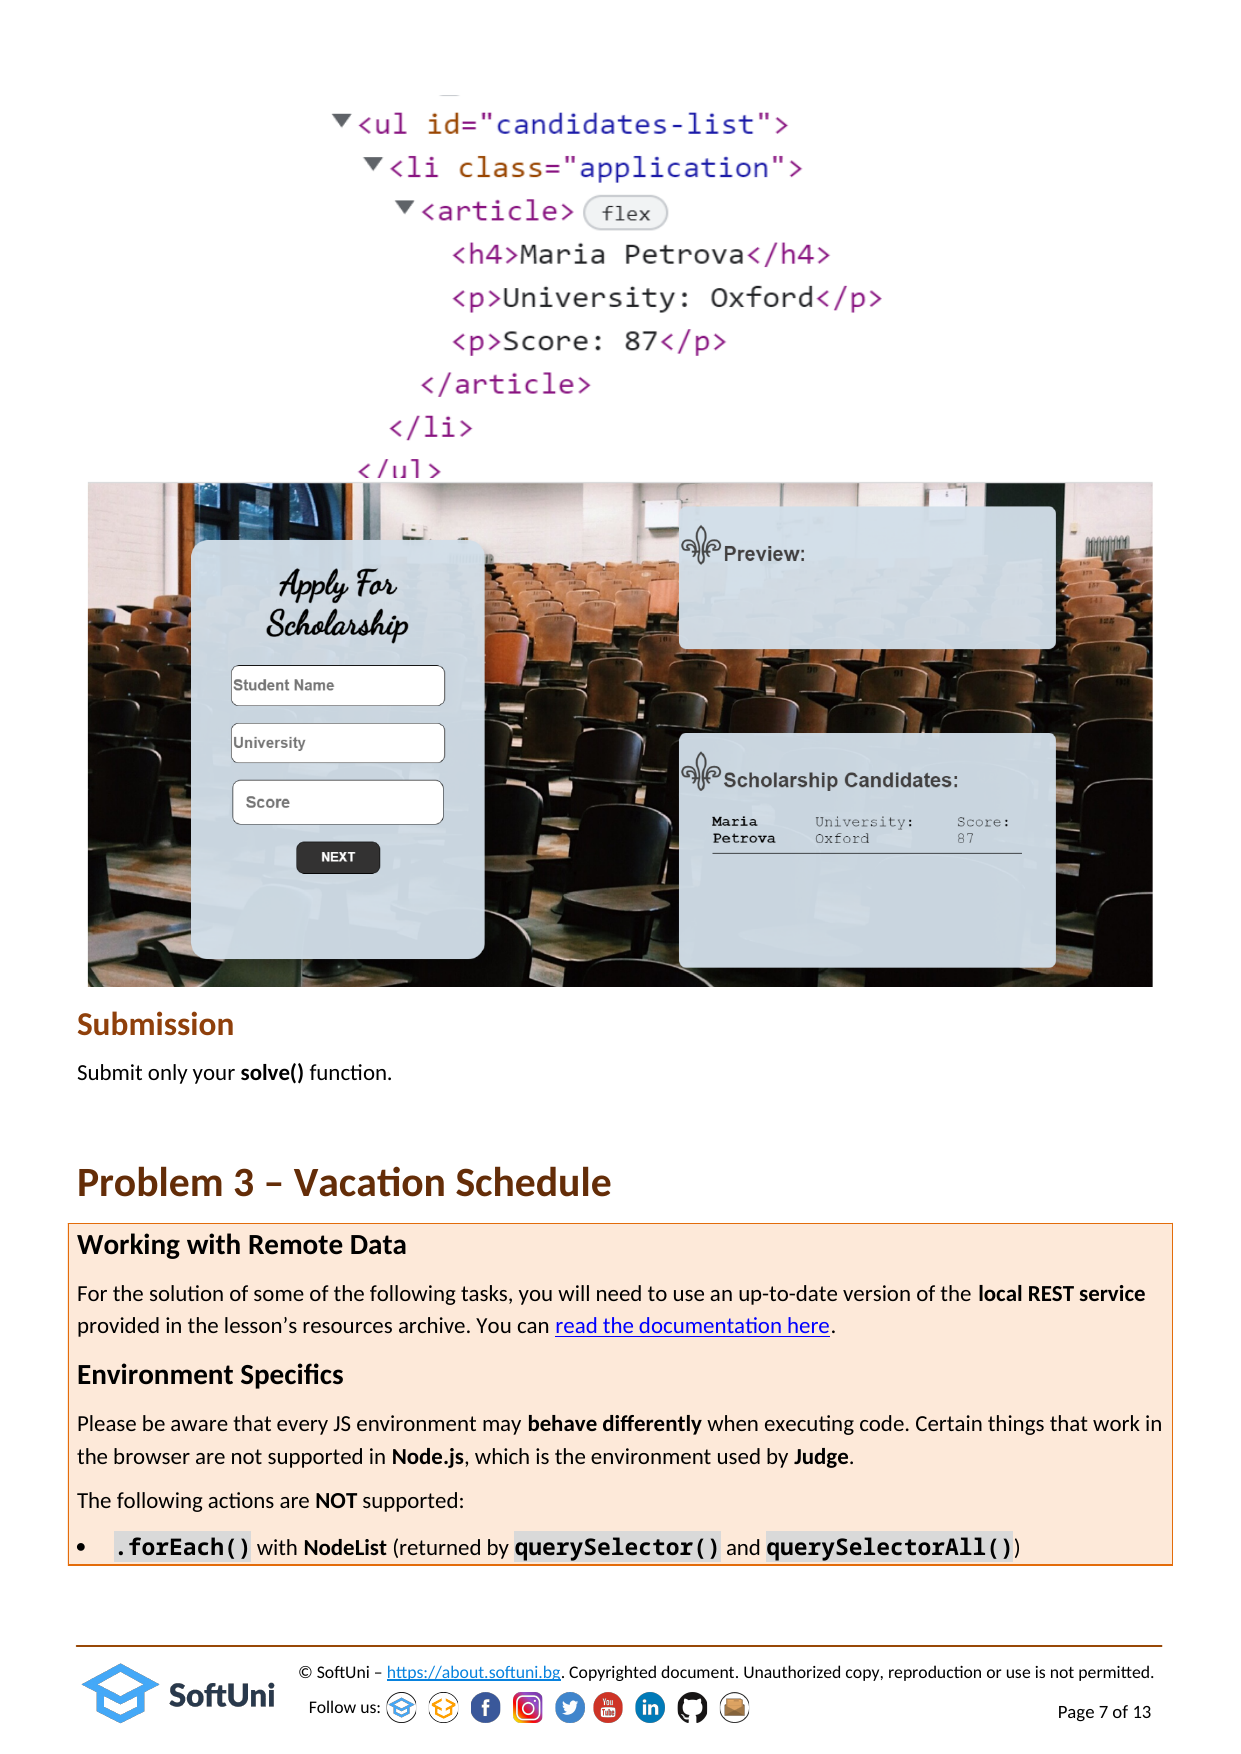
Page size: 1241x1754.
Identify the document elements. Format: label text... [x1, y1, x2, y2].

picture [593, 1692, 623, 1723]
picture [649, 1705, 658, 1714]
list .forEach() with NodeList (returned by querySelector() and querySelectorAll()) [69, 1528, 1172, 1564]
text The following actions are NOT supported: [69, 1483, 1172, 1514]
text Submission [77, 1003, 1163, 1044]
picture [677, 1692, 708, 1723]
picture [656, 1692, 665, 1701]
picture [656, 1714, 665, 1723]
picture [635, 1714, 644, 1723]
picture [513, 1692, 543, 1723]
text Working with Remote Data [69, 1224, 1172, 1261]
subtitle Problem 3 – Vacation Schedule [77, 1156, 1163, 1207]
text Please be aware that every JS environment may behave differently when executing code. Certain things that work in the browser are not supported in Node.js, which is the environment used by Judge. [69, 1406, 1172, 1470]
picture [719, 1692, 750, 1723]
picture [471, 1692, 501, 1723]
text Submit only your solve() function. [77, 1058, 1163, 1086]
text Environment Specifics [69, 1353, 1172, 1392]
picture [87, 481, 1153, 987]
picture [635, 1692, 644, 1701]
picture [386, 1692, 417, 1723]
picture [555, 1692, 585, 1723]
picture [75, 1658, 281, 1729]
picture [428, 1692, 459, 1723]
text For the solution of some of the following tasks, you will need to use an up-to-date version of the local REST service provided in the lesson’s resources archive. You can read the documentation here. [69, 1276, 1172, 1339]
picture [331, 95, 910, 478]
